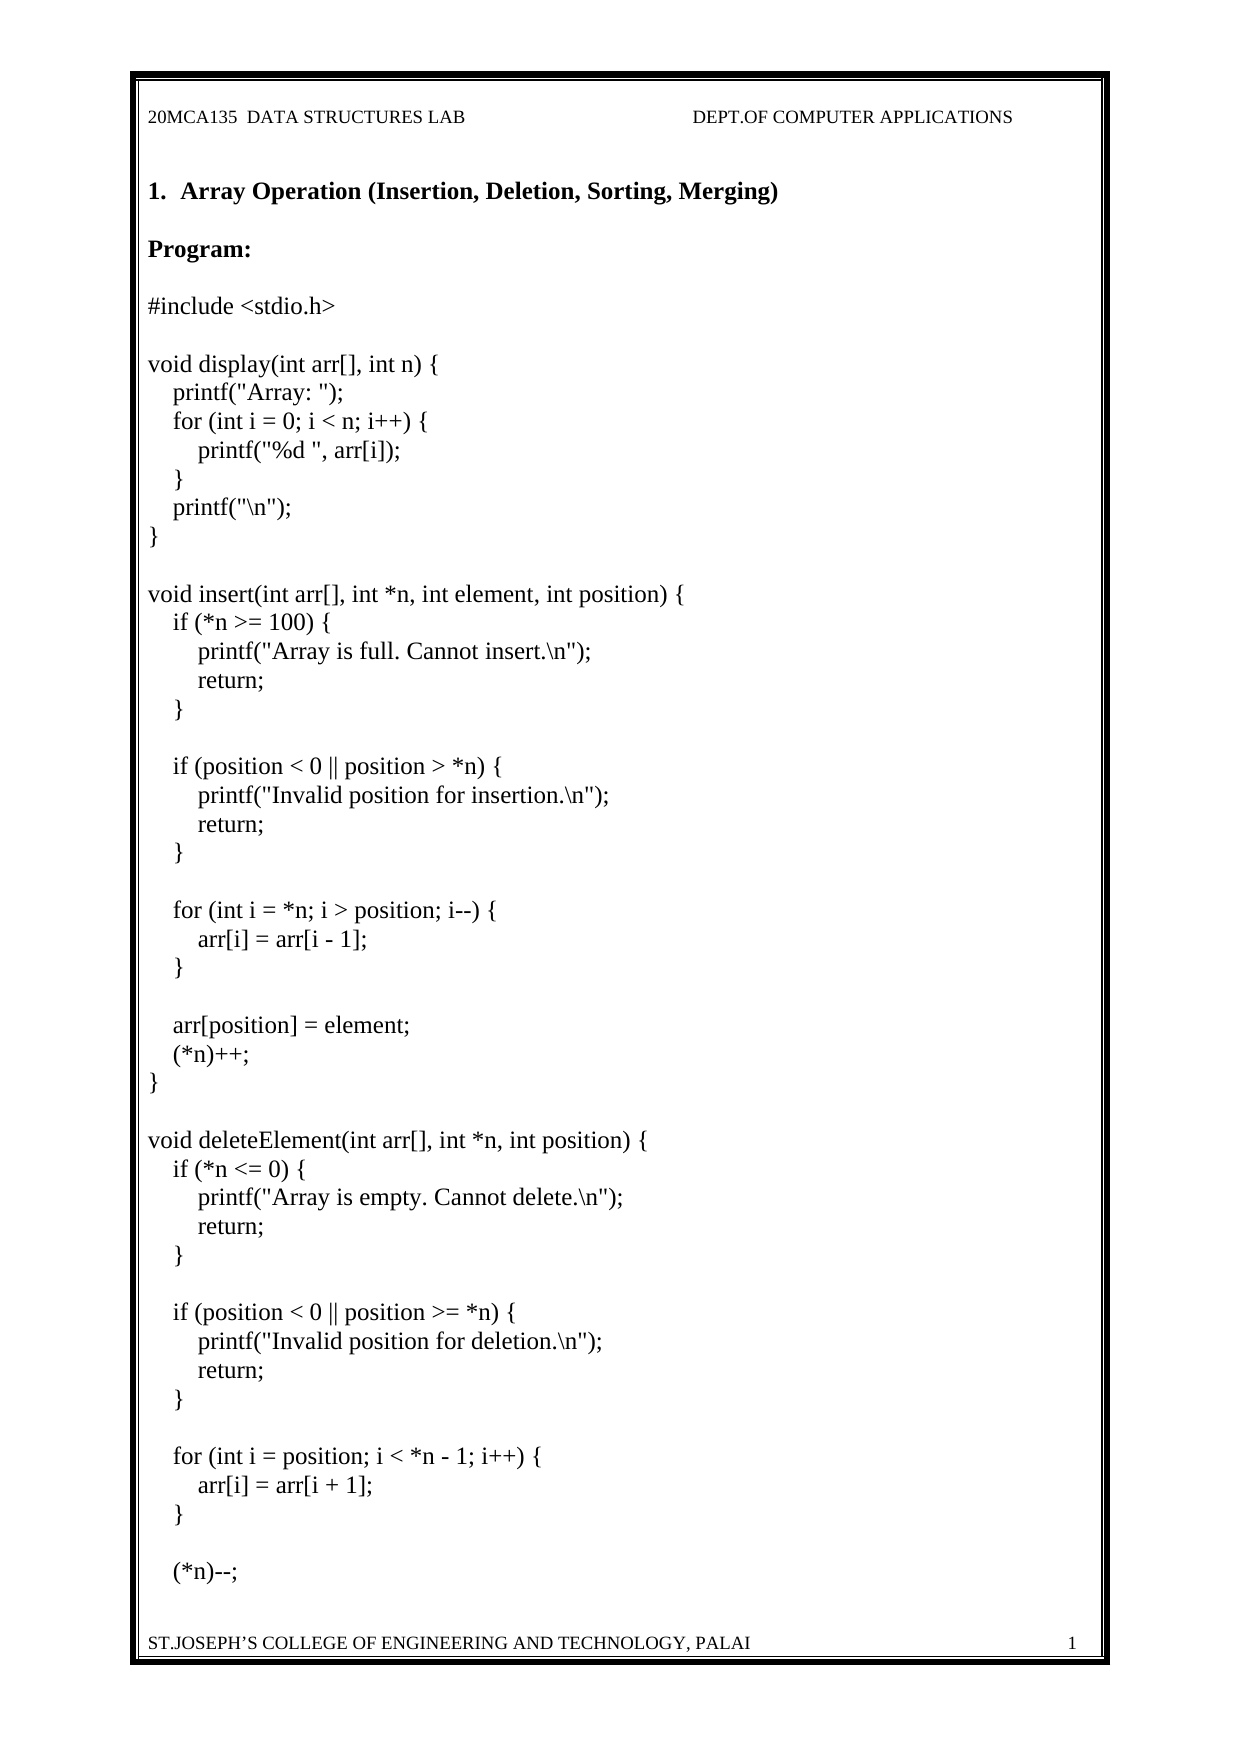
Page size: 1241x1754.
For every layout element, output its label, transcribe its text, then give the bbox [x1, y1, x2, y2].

text printf("Array is full. Cannot insert.\n"); [148, 636, 1093, 665]
text } [148, 521, 1093, 550]
text printf("\n"); [148, 492, 1093, 521]
text arr[i] = arr[i + 1]; [148, 1470, 1093, 1499]
text for (int i = 0; i < n; i++) { [148, 406, 1093, 435]
text } [148, 464, 1093, 492]
text if (position < 0 || position > *n) { [148, 751, 1093, 780]
text } [148, 694, 1093, 722]
text #include <stdio.h> [148, 291, 1093, 320]
text (*n)--; [148, 1556, 1093, 1585]
text arr[i] = arr[i - 1]; [148, 924, 1093, 952]
text } [148, 952, 1093, 981]
text } [148, 1067, 1093, 1096]
text if (*n <= 0) { [148, 1154, 1093, 1182]
text printf("%d ", arr[i]); [148, 435, 1093, 464]
text printf("Invalid position for insertion.\n"); [148, 780, 1093, 809]
text } [148, 1384, 1093, 1412]
list Array Operation (Insertion, Deletion, Sorting, Merging) [148, 176, 1093, 205]
text return; [148, 665, 1093, 694]
text printf("Invalid position for deletion.\n"); [148, 1326, 1093, 1355]
text void deleteElement(int arr[], int *n, int position) { [148, 1125, 1093, 1154]
text if (position < 0 || position >= *n) { [148, 1297, 1093, 1326]
text for (int i = position; i < *n - 1; i++) { [148, 1441, 1093, 1470]
text if (*n >= 100) { [148, 607, 1093, 636]
text (*n)++; [148, 1039, 1093, 1067]
text Program: [148, 234, 1093, 262]
text } [148, 1240, 1093, 1269]
text return; [148, 1355, 1093, 1384]
text void display(int arr[], int n) { [148, 349, 1093, 377]
text return; [148, 1211, 1093, 1240]
text for (int i = *n; i > position; i--) { [148, 895, 1093, 924]
text arr[position] = element; [148, 1010, 1093, 1039]
text return; [148, 809, 1093, 837]
text printf("Array: "); [148, 377, 1093, 406]
text void insert(int arr[], int *n, int element, int position) { [148, 579, 1093, 607]
text } [148, 1499, 1093, 1527]
text printf("Array is empty. Cannot delete.\n"); [148, 1182, 1093, 1211]
text } [148, 837, 1093, 866]
